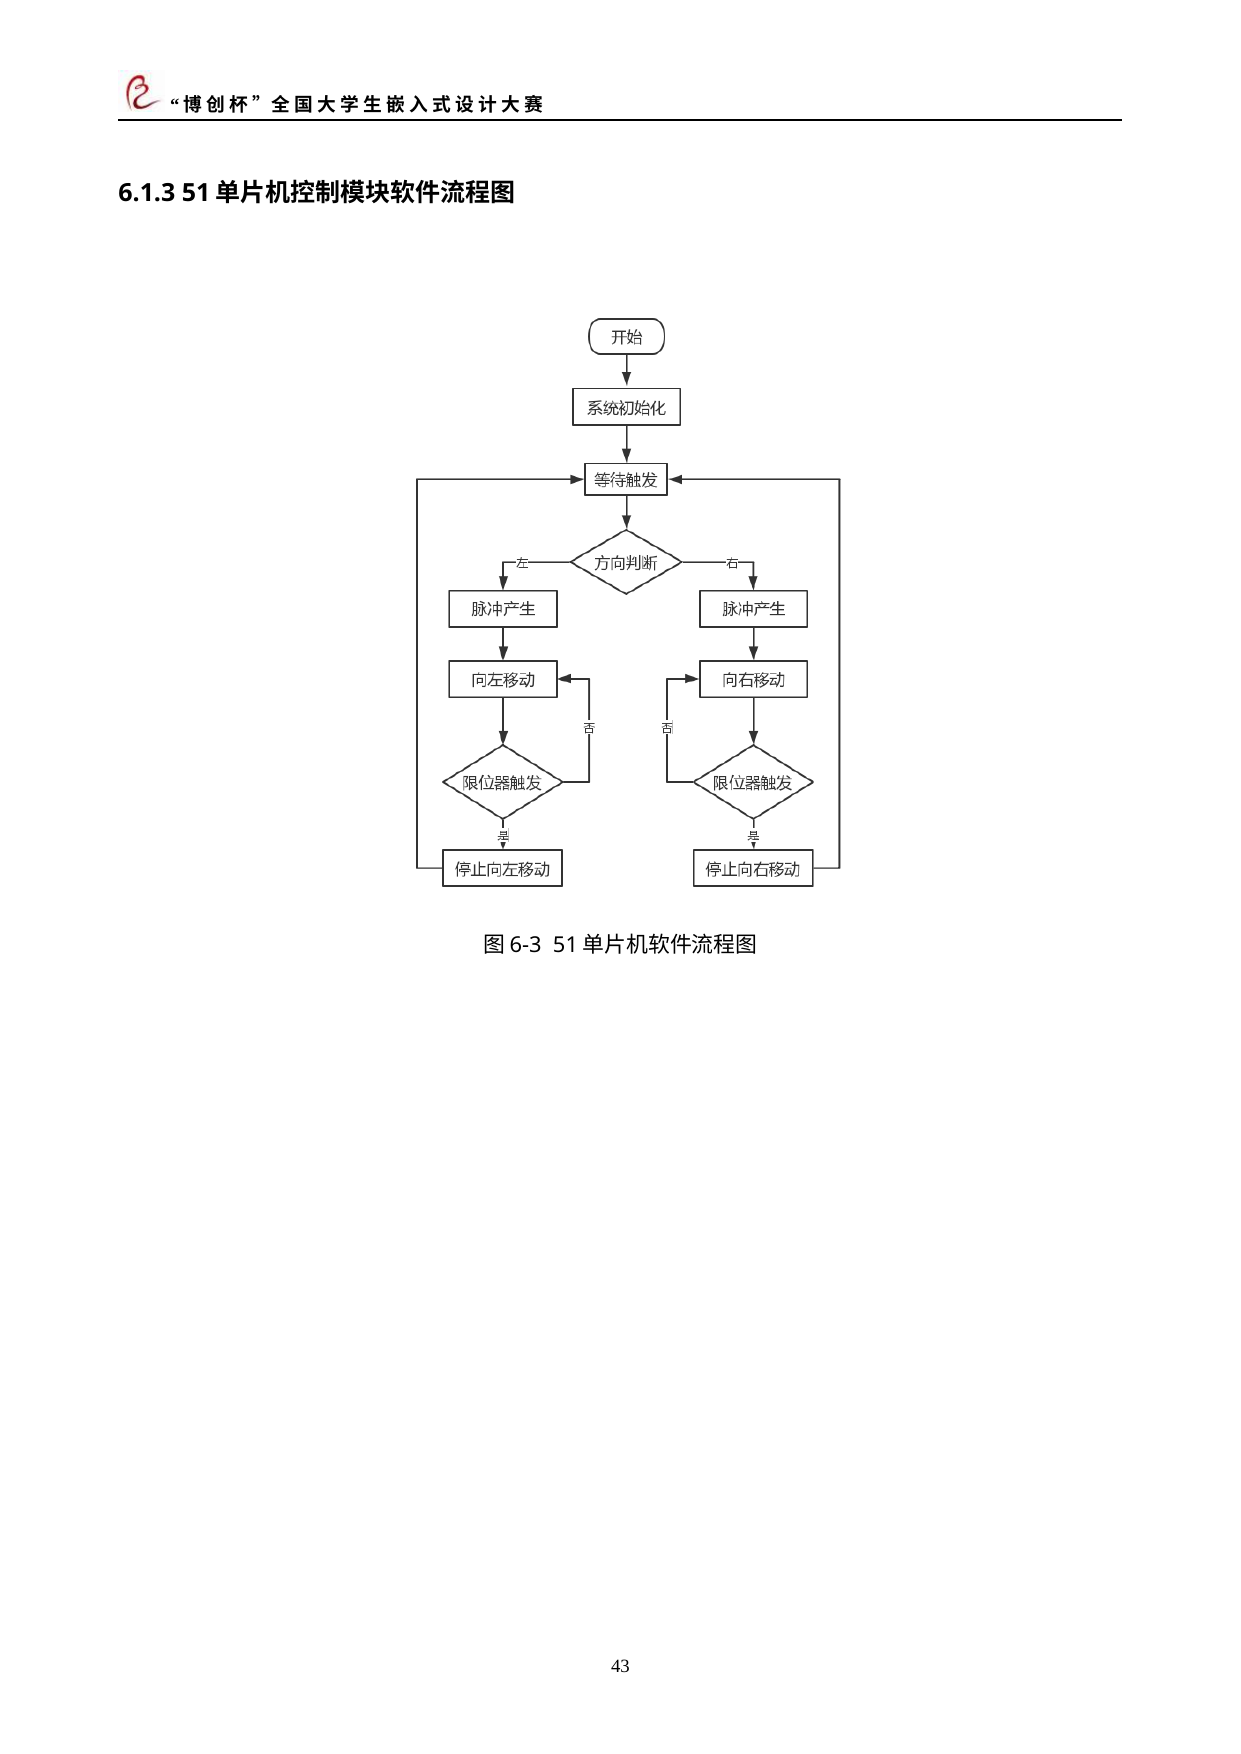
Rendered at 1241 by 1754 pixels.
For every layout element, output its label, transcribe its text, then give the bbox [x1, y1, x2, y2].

subtitle 6.1.3 51单片机控制模块软件流程图 [118, 158, 1122, 223]
picture [118, 70, 166, 112]
text 图6-3 51单片机软件流程图 [118, 926, 1122, 959]
picture [374, 276, 866, 914]
